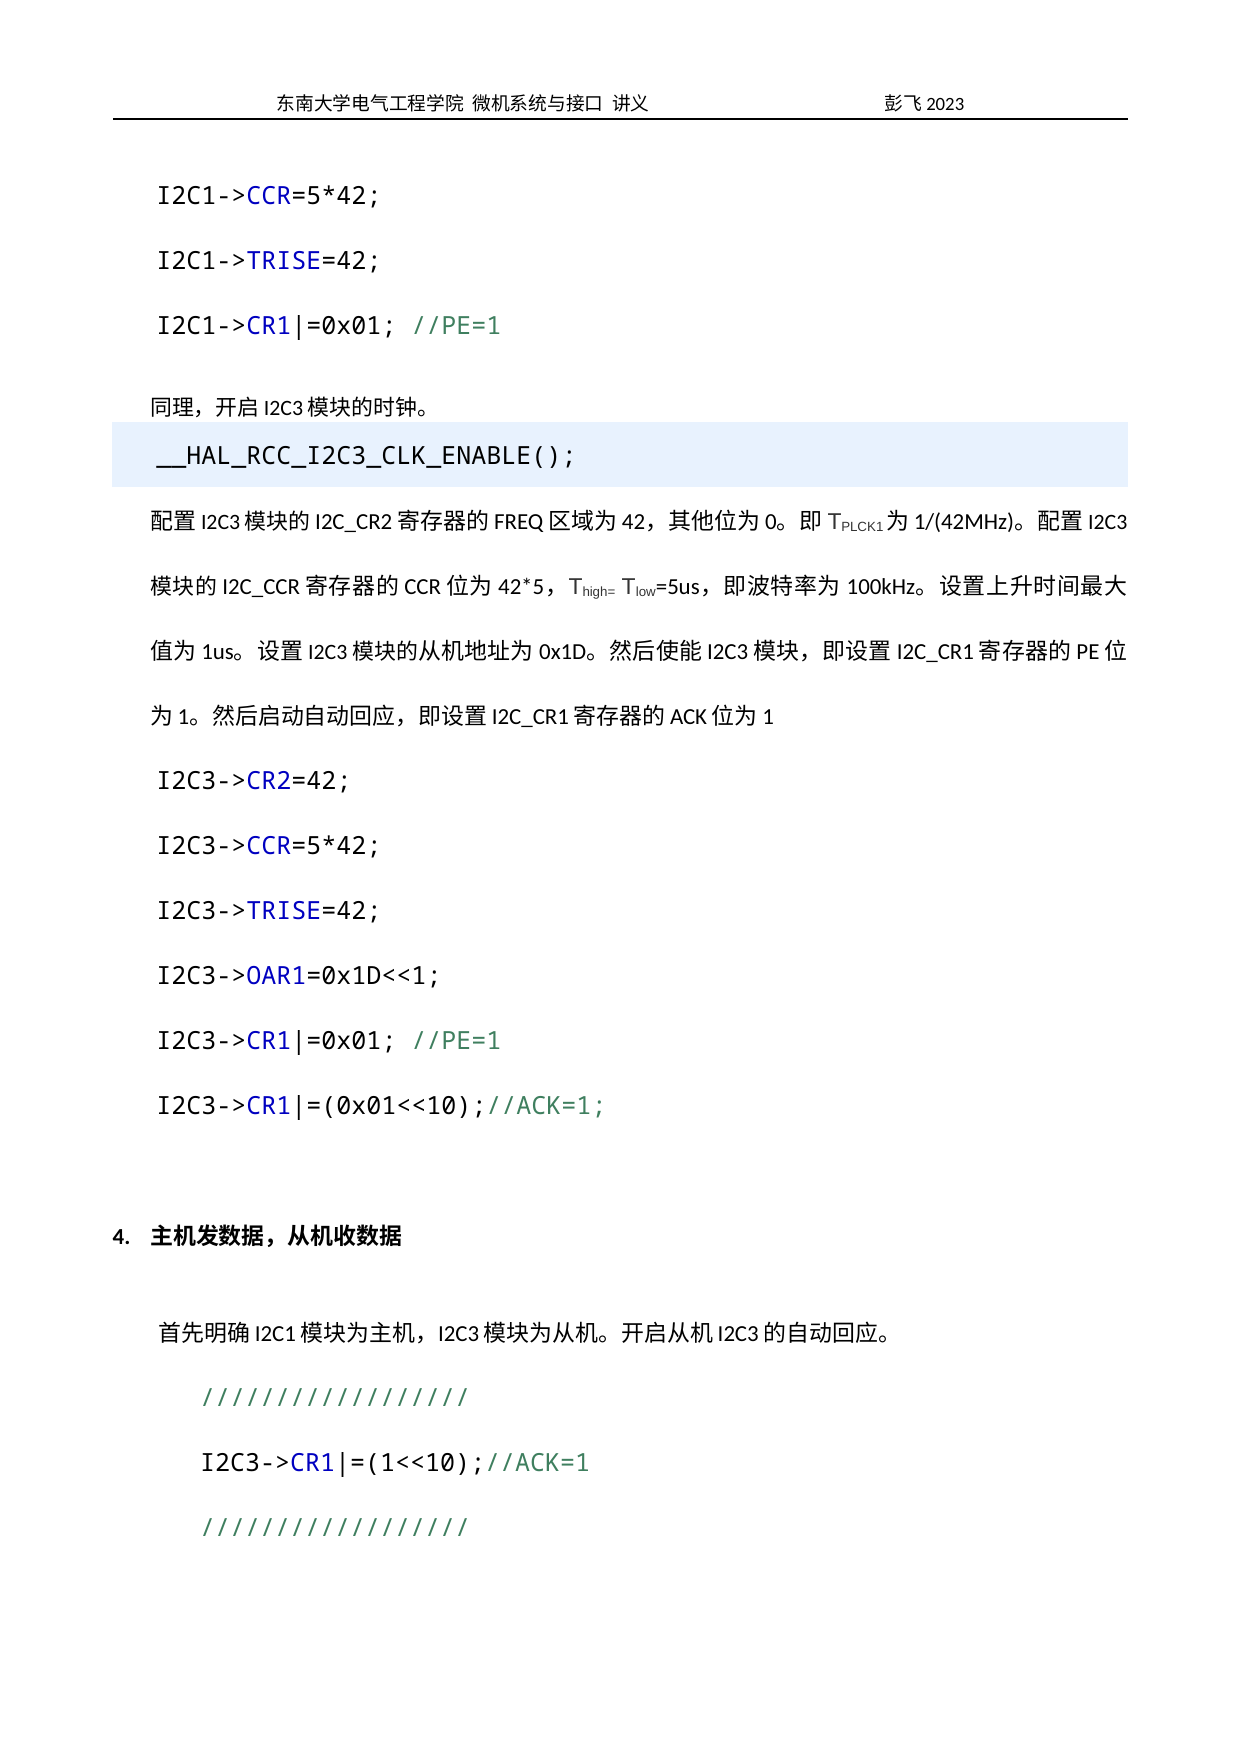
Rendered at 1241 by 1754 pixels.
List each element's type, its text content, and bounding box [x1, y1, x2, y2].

text __HAL_RCC_I2C3_CLK_ENABLE(); [112, 422, 1128, 487]
list 同理，开启I2C3模块的时钟。 [150, 389, 1128, 422]
text I2C3->TRISE=42; [112, 877, 1128, 942]
text I2C3->CR1|=(1<<10);//ACK=1 [112, 1429, 1128, 1494]
list 主机发数据，从机收数据 [112, 1202, 1128, 1267]
list 首先明确I2C1模块为主机，I2C3模块为从机。开启从机I2C3的自动回应。 [112, 1299, 1128, 1364]
text I2C1->CR1|=0x01; //PE=1 [112, 292, 1128, 357]
text ////////////////// [112, 1364, 1128, 1429]
list 配置I2C3模块的I2C_CR2寄存器的FREQ区域为42，其他位为0。即TPLCK1为1/(42MHz)。配置I2C3模块的I2C_CCR寄存器的CCR位为42*5，Thigh= Tlow=5us，即波特率为100kHz。设置上升时间最大值为1us。设置I2C3模块的从机地址为0x1D。然后使能I2C3模块，即设置I2C_CR1寄存器的PE位为1。然后启动自动回应，即设置I2C_CR1寄存器的ACK位为1 [150, 487, 1128, 747]
text I2C3->CR1|=(0x01<<10);//ACK=1; [112, 1072, 1128, 1137]
text I2C3->CCR=5*42; [112, 812, 1128, 877]
text I2C3->OAR1=0x1D<<1; [112, 942, 1128, 1007]
text I2C1->CCR=5*42; [112, 162, 1128, 227]
text I2C1->TRISE=42; [112, 227, 1128, 292]
text ////////////////// [112, 1494, 1128, 1559]
text I2C3->CR1|=0x01; //PE=1 [112, 1007, 1128, 1072]
text I2C3->CR2=42; [112, 747, 1128, 812]
